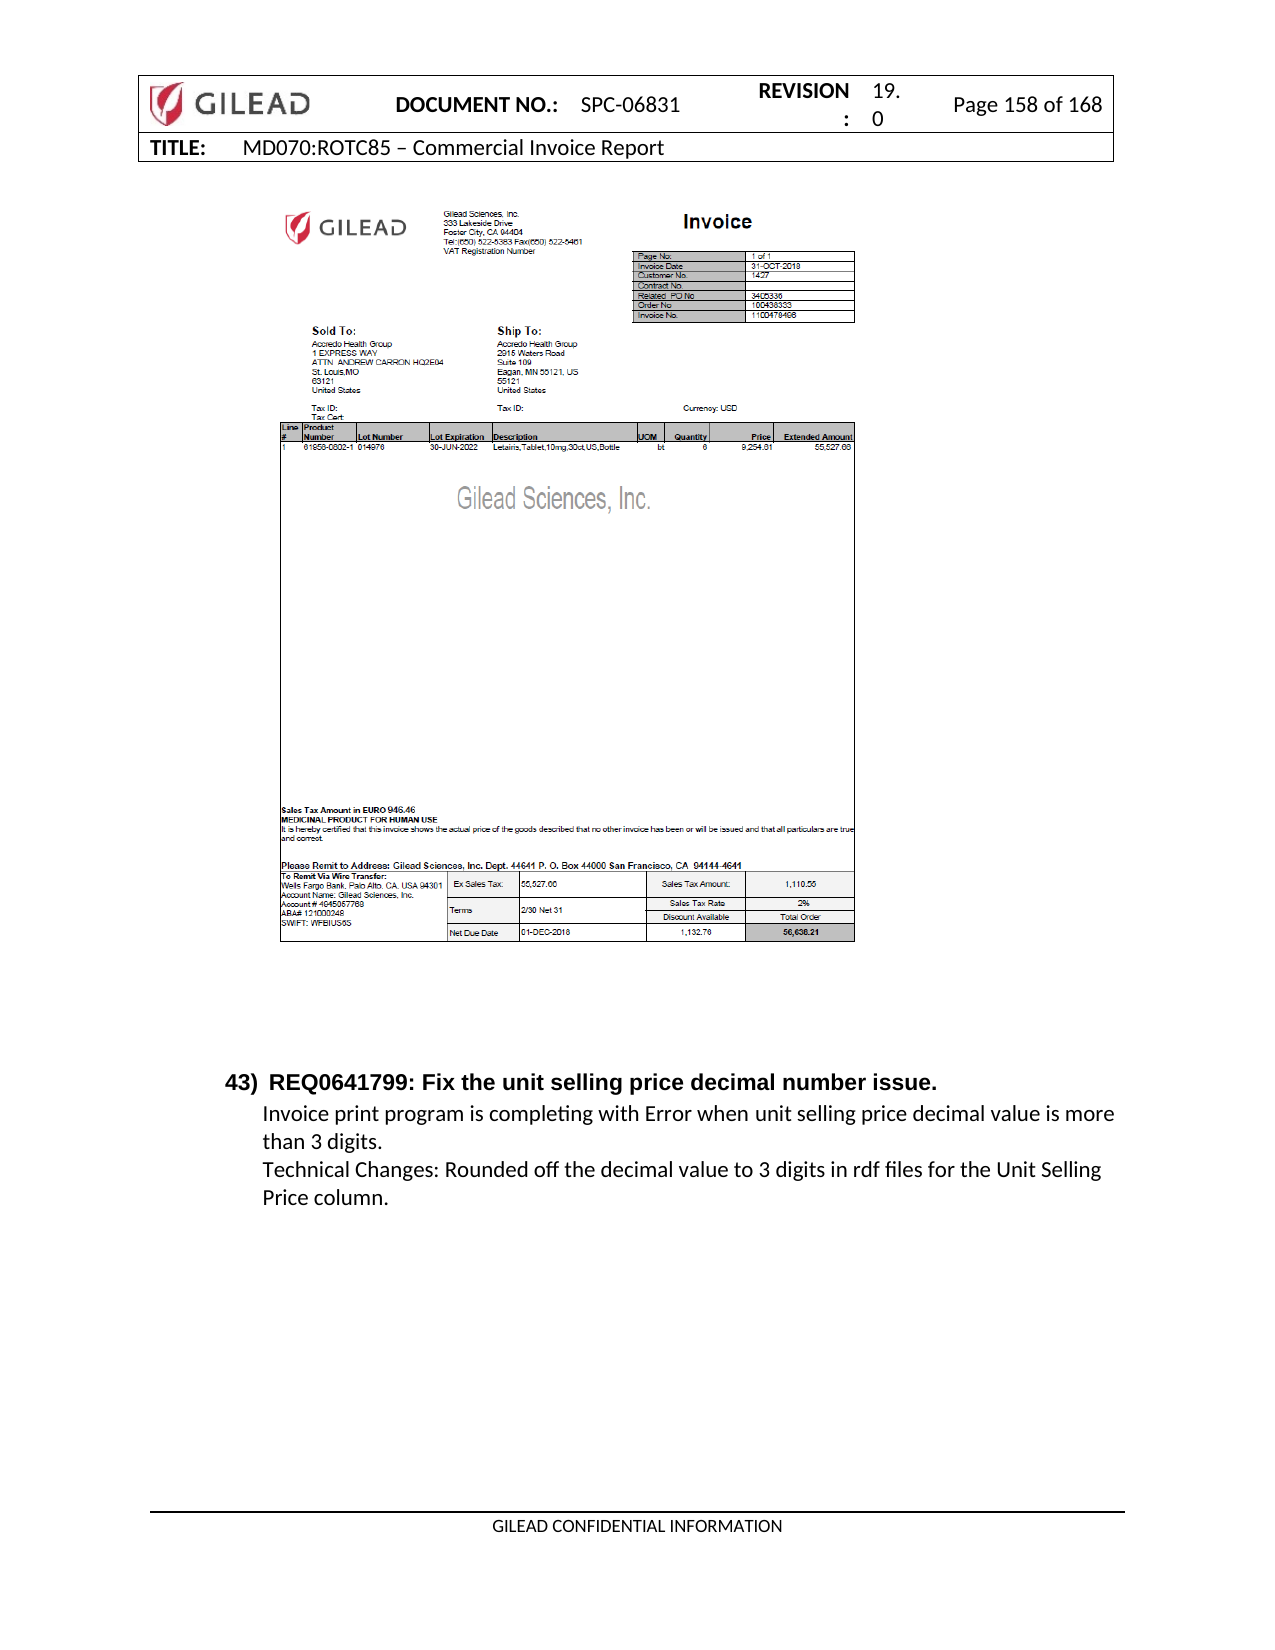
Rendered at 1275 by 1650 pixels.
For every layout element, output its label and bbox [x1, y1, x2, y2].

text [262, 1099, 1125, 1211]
picture [150, 82, 310, 126]
picture [262, 190, 868, 948]
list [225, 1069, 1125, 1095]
